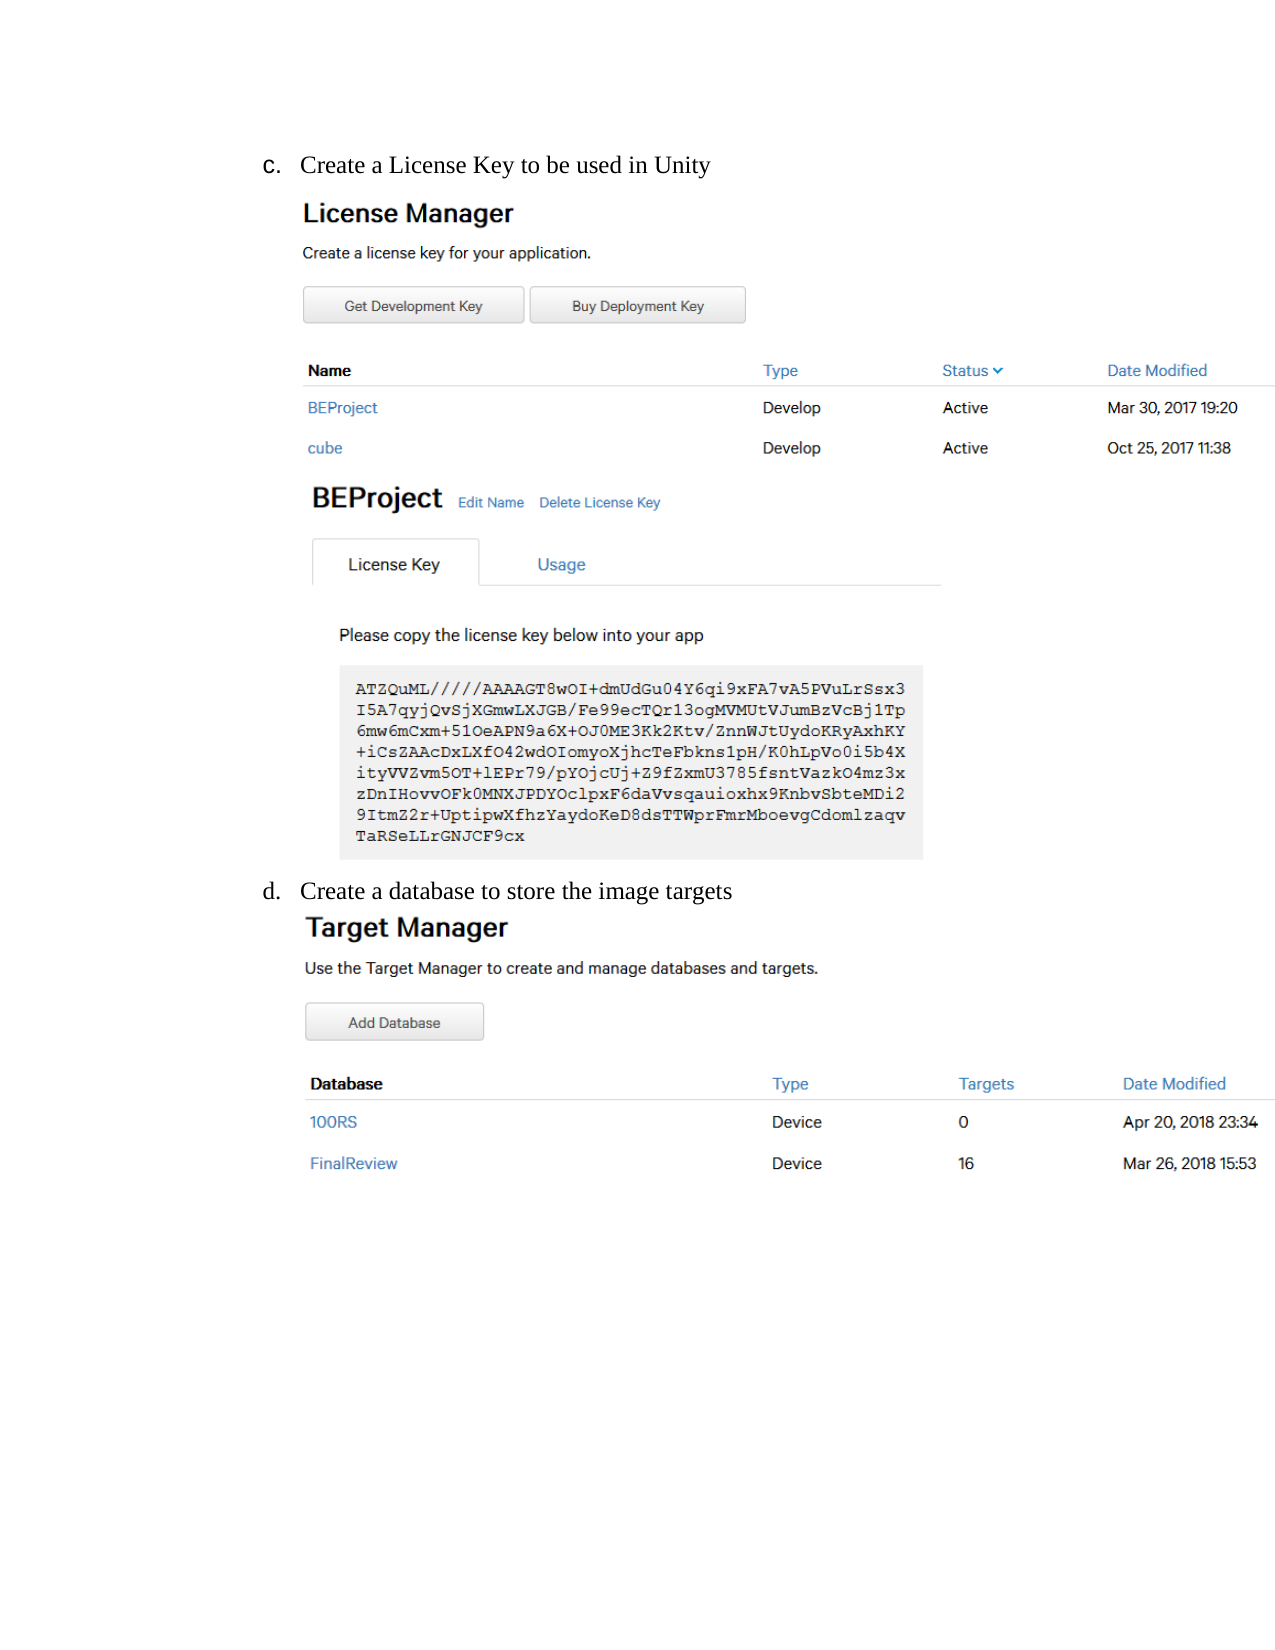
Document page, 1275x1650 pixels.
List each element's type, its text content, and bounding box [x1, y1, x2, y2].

picture [300, 182, 1275, 469]
picture [300, 908, 1275, 1184]
picture [300, 472, 942, 873]
